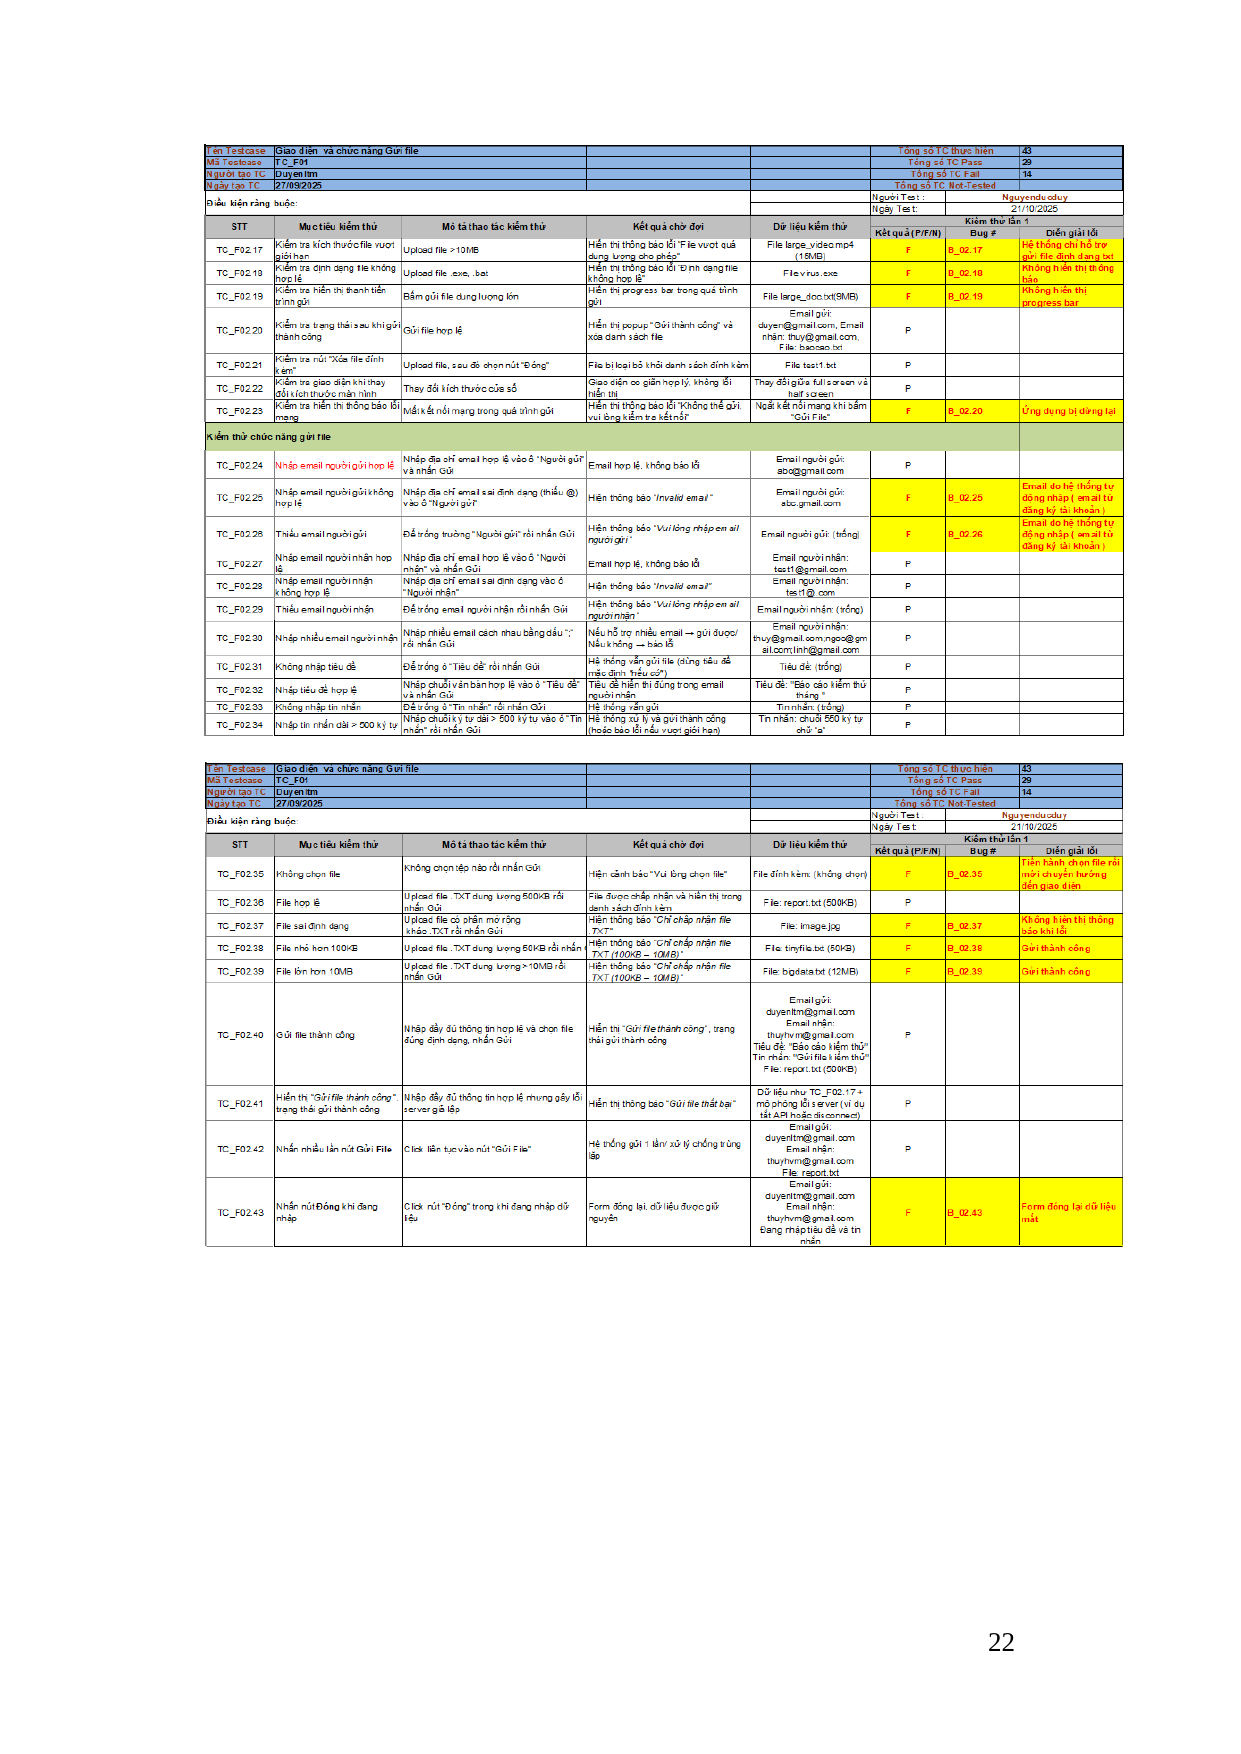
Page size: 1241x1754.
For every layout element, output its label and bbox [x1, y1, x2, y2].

picture [199, 138, 1129, 740]
picture [198, 756, 1130, 1252]
